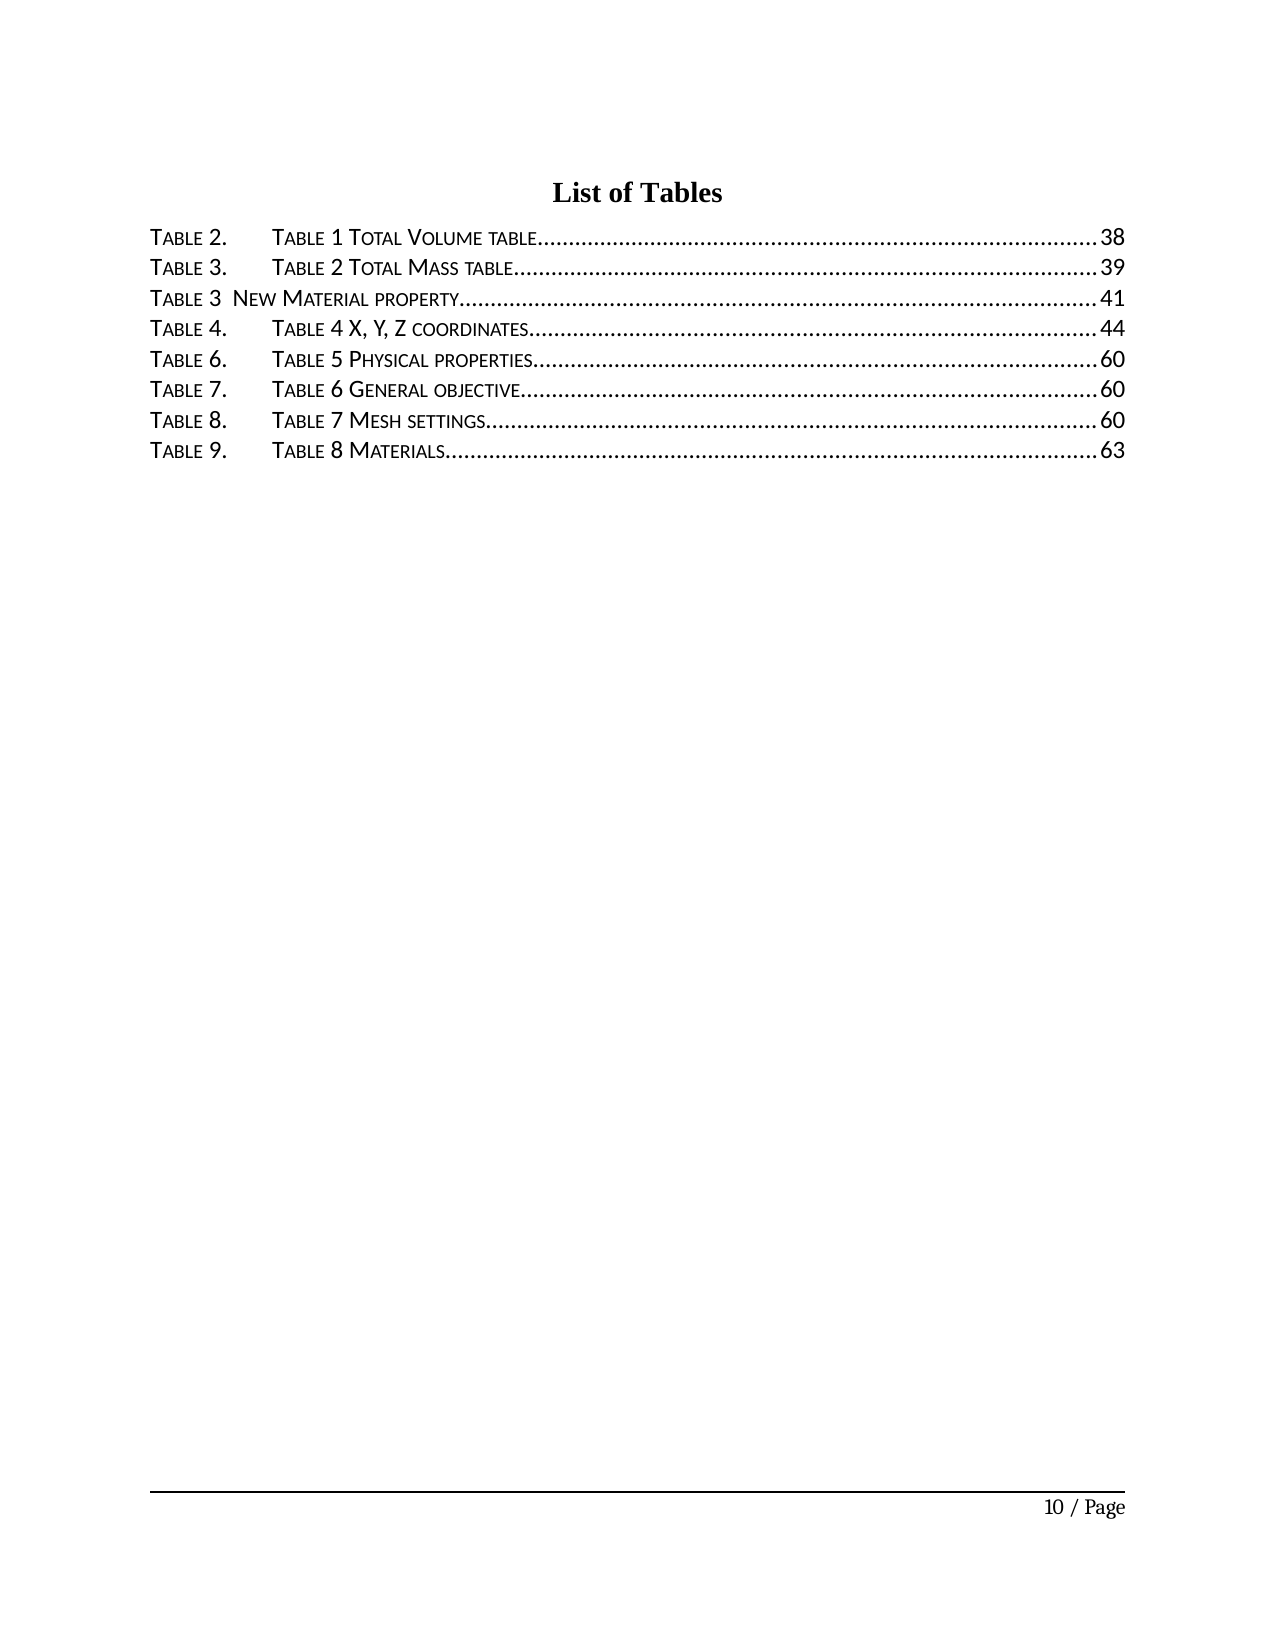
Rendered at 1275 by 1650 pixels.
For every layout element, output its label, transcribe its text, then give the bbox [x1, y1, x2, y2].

text Table 4. Table 4 X, Y, Z coordinates 44 [150, 313, 1125, 343]
text Table 2. Table 1 Total Volume table 38 [150, 221, 1125, 252]
text Table 8. Table 7 Mesh settings 60 [150, 404, 1125, 435]
text Table 3 New Material property 41 [150, 282, 1125, 313]
text Table 7. Table 6 General objective 60 [150, 374, 1125, 404]
text Table 6. Table 5 Physical properties 60 [150, 343, 1125, 374]
text List of Tables [150, 175, 1125, 208]
text Table 3. Table 2 Total Mass table 39 [150, 252, 1125, 282]
text Table 9. Table 8 Materials 63 [150, 435, 1125, 465]
